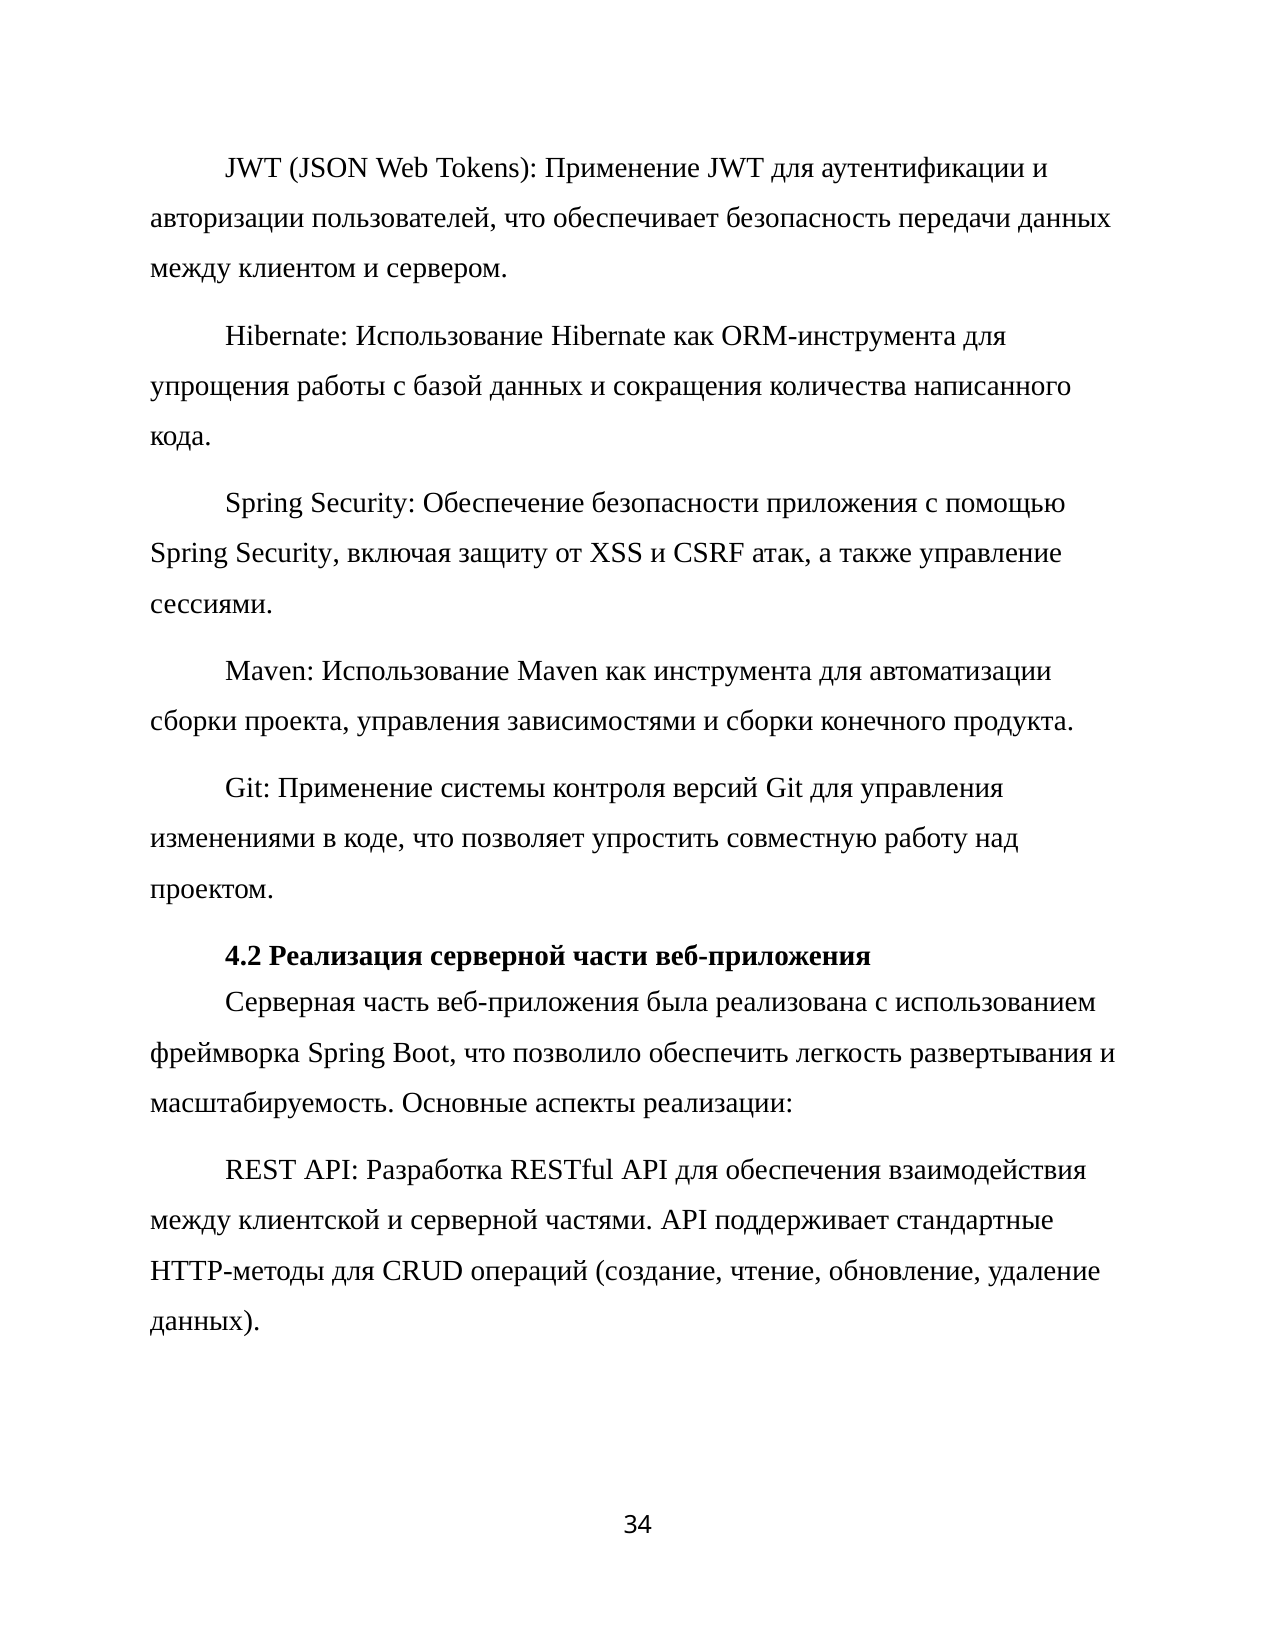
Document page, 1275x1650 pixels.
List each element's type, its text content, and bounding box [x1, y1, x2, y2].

text Hibernate: Использование Hibernate как ORM-инструмента для упрощения работы с базой данных и сокращения количества написанного кода. [150, 318, 1125, 452]
text Maven: Использование Maven как инструмента для автоматизации сборки проекта, управления зависимостями и сборки конечного продукта. [150, 653, 1125, 737]
text Spring Security: Обеспечение безопасности приложения с помощью Spring Security, включая защиту от XSS и CSRF атак, а также управление сессиями. [150, 485, 1125, 619]
text Серверная часть веб-приложения была реализована с использованием фреймворка Spring Boot, что позволило обеспечить легкость развертывания и масштабируемость. Основные аспекты реализации: [150, 984, 1125, 1119]
text REST API: Разработка RESTful API для обеспечения взаимодействия между клиентской и серверной частями. API поддерживает стандартные HTTP-методы для CRUD операций (создание, чтение, обновление, удаление данных). [150, 1152, 1125, 1337]
subtitle 4.2 Реализация серверной части веб-приложения [150, 938, 1125, 971]
text Git: Применение системы контроля версий Git для управления изменениями в коде, что позволяет упростить совместную работу над проектом. [150, 770, 1125, 904]
text JWT (JSON Web Tokens): Применение JWT для аутентификации и авторизации пользователей, что обеспечивает безопасность передачи данных между клиентом и сервером. [150, 150, 1125, 284]
